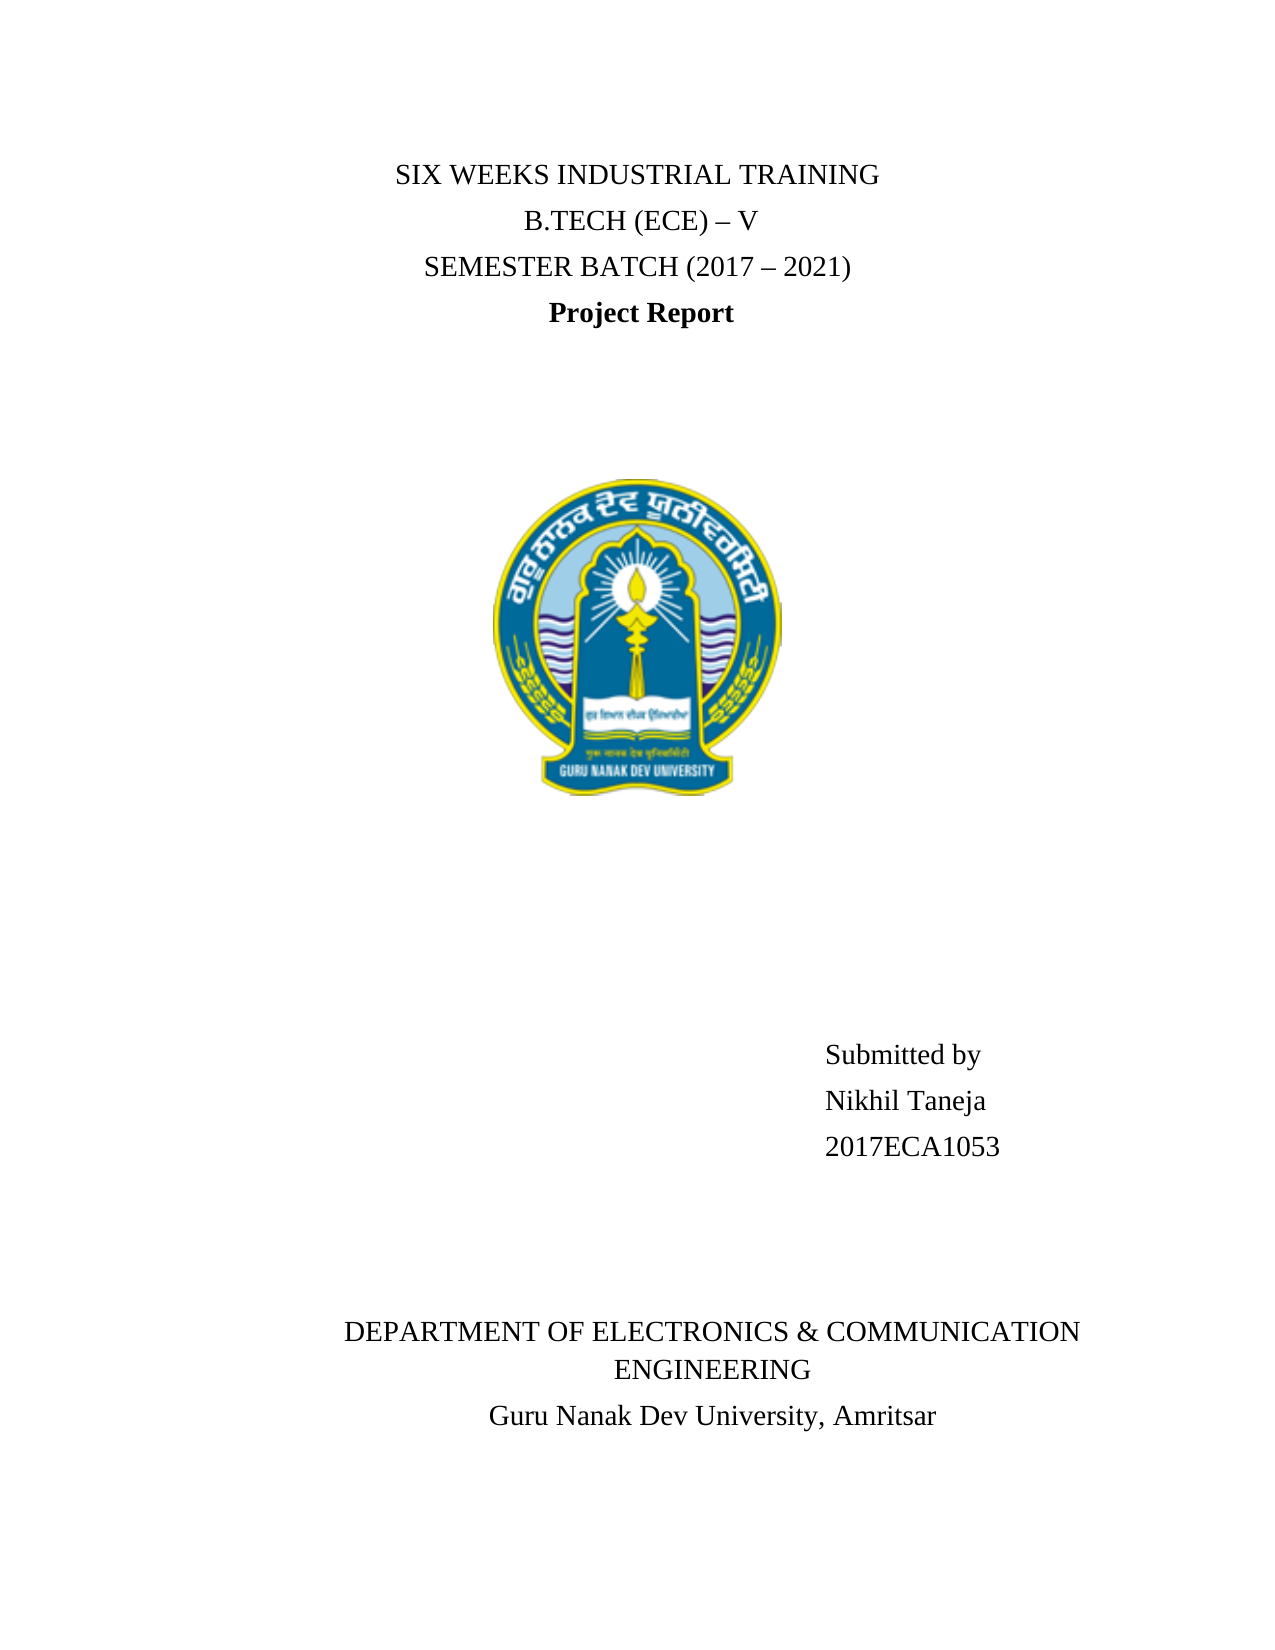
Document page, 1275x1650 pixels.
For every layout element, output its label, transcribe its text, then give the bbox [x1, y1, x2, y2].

text DEPARTMENT OF ELECTRONICS & COMMUNICATION ENGINEERING [300, 1314, 1125, 1386]
text 2017ECA1053 [750, 1129, 1125, 1163]
text Guru Nanak Dev University, Amritsar [300, 1398, 1125, 1432]
text Nikhil Taneja [750, 1083, 1125, 1117]
text B.TECH (ECE) – V [150, 203, 1125, 237]
text SEMESTER BATCH (2017 – 2021) [150, 249, 1125, 283]
text Project Report [150, 296, 1125, 329]
text SIX WEEKS INDUSTRIAL TRAINING [150, 157, 1125, 191]
picture [493, 479, 782, 796]
text Submitted by [153, 1037, 1125, 1071]
